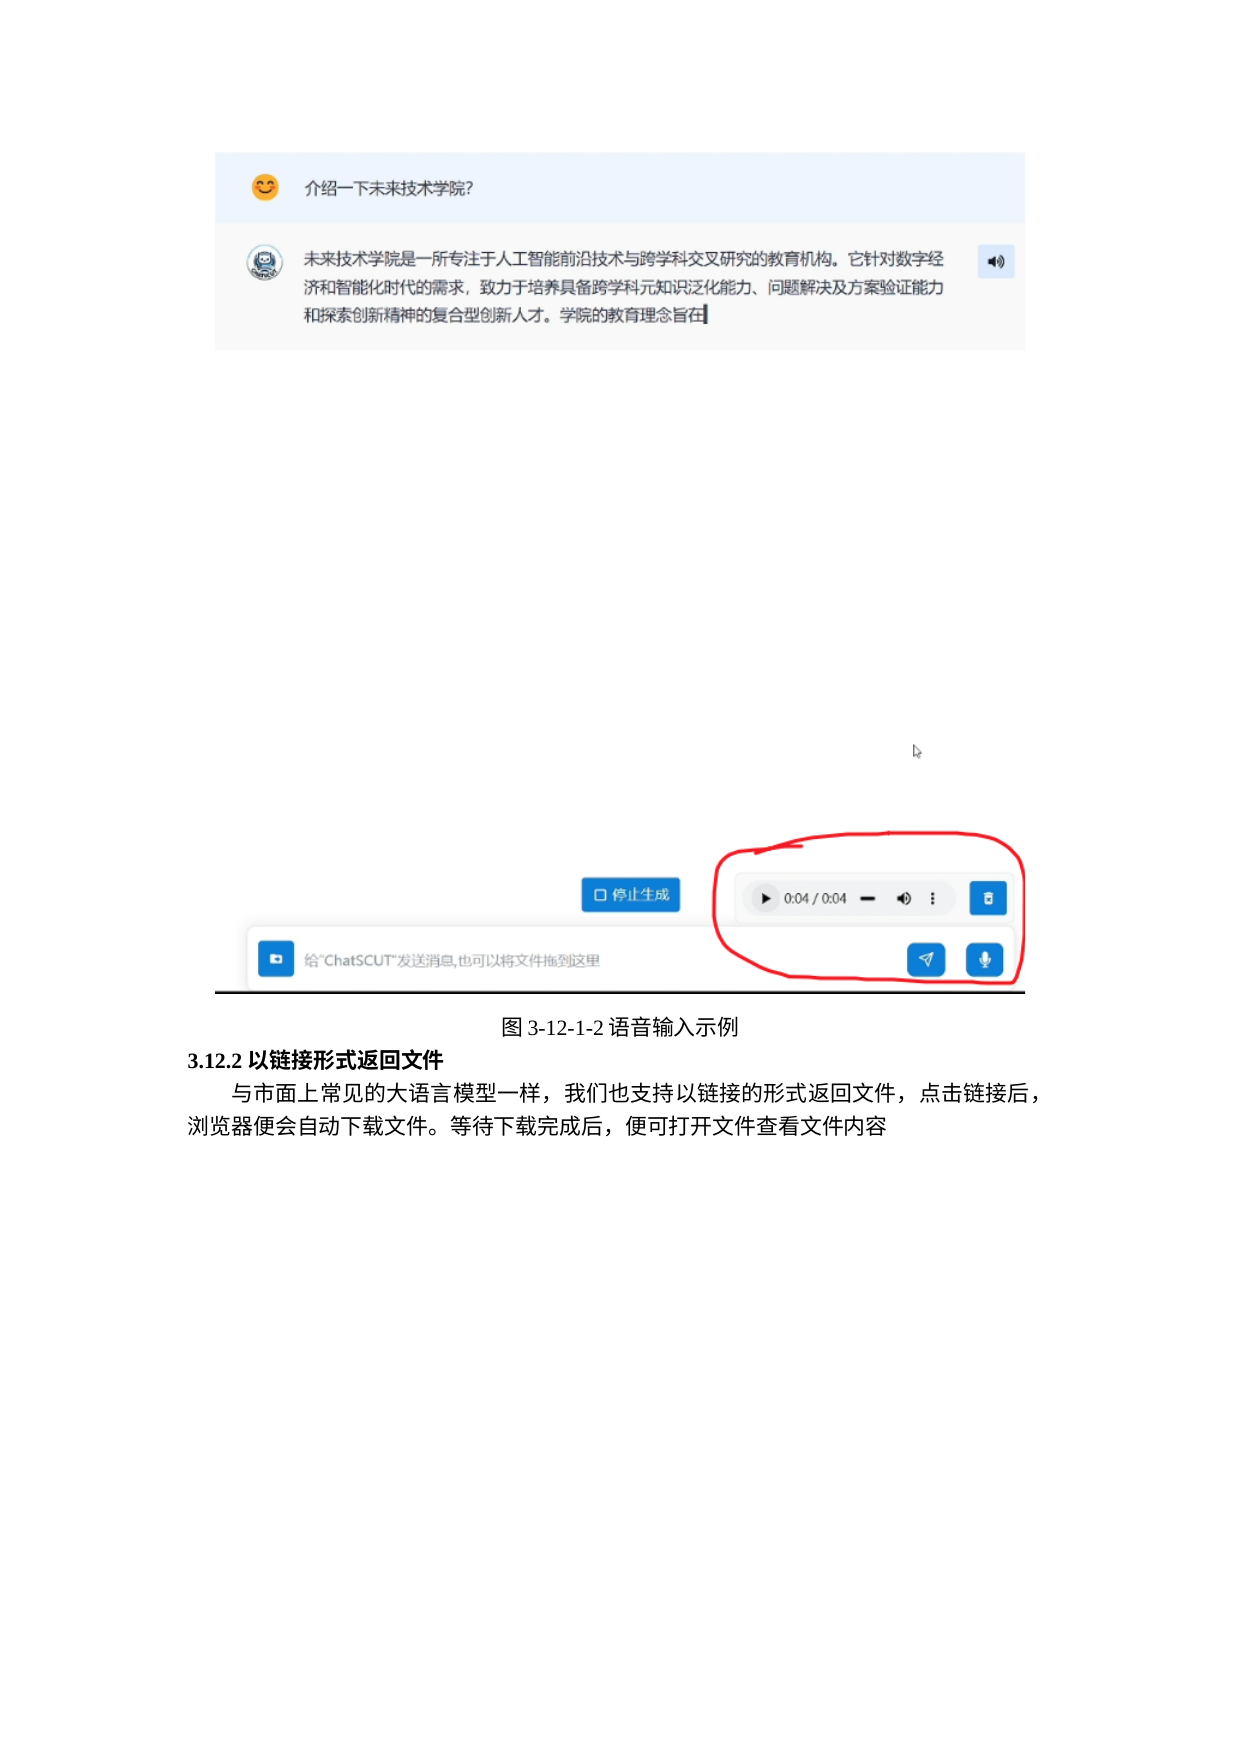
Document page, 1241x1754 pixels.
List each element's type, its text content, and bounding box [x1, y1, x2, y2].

text 与市面上常见的大语言模型一样，我们也支持以链接的形式返回文件，点击链接后，浏览器便会自动下载文件。等待下载完成后，便可打开文件查看文件内容 [187, 1075, 1053, 1141]
subtitle 3.12.2 以链接形式返回文件 [187, 1042, 1053, 1075]
text 图3-12-1-2语音输入示例 [187, 1009, 1053, 1042]
picture [215, 150, 1026, 994]
